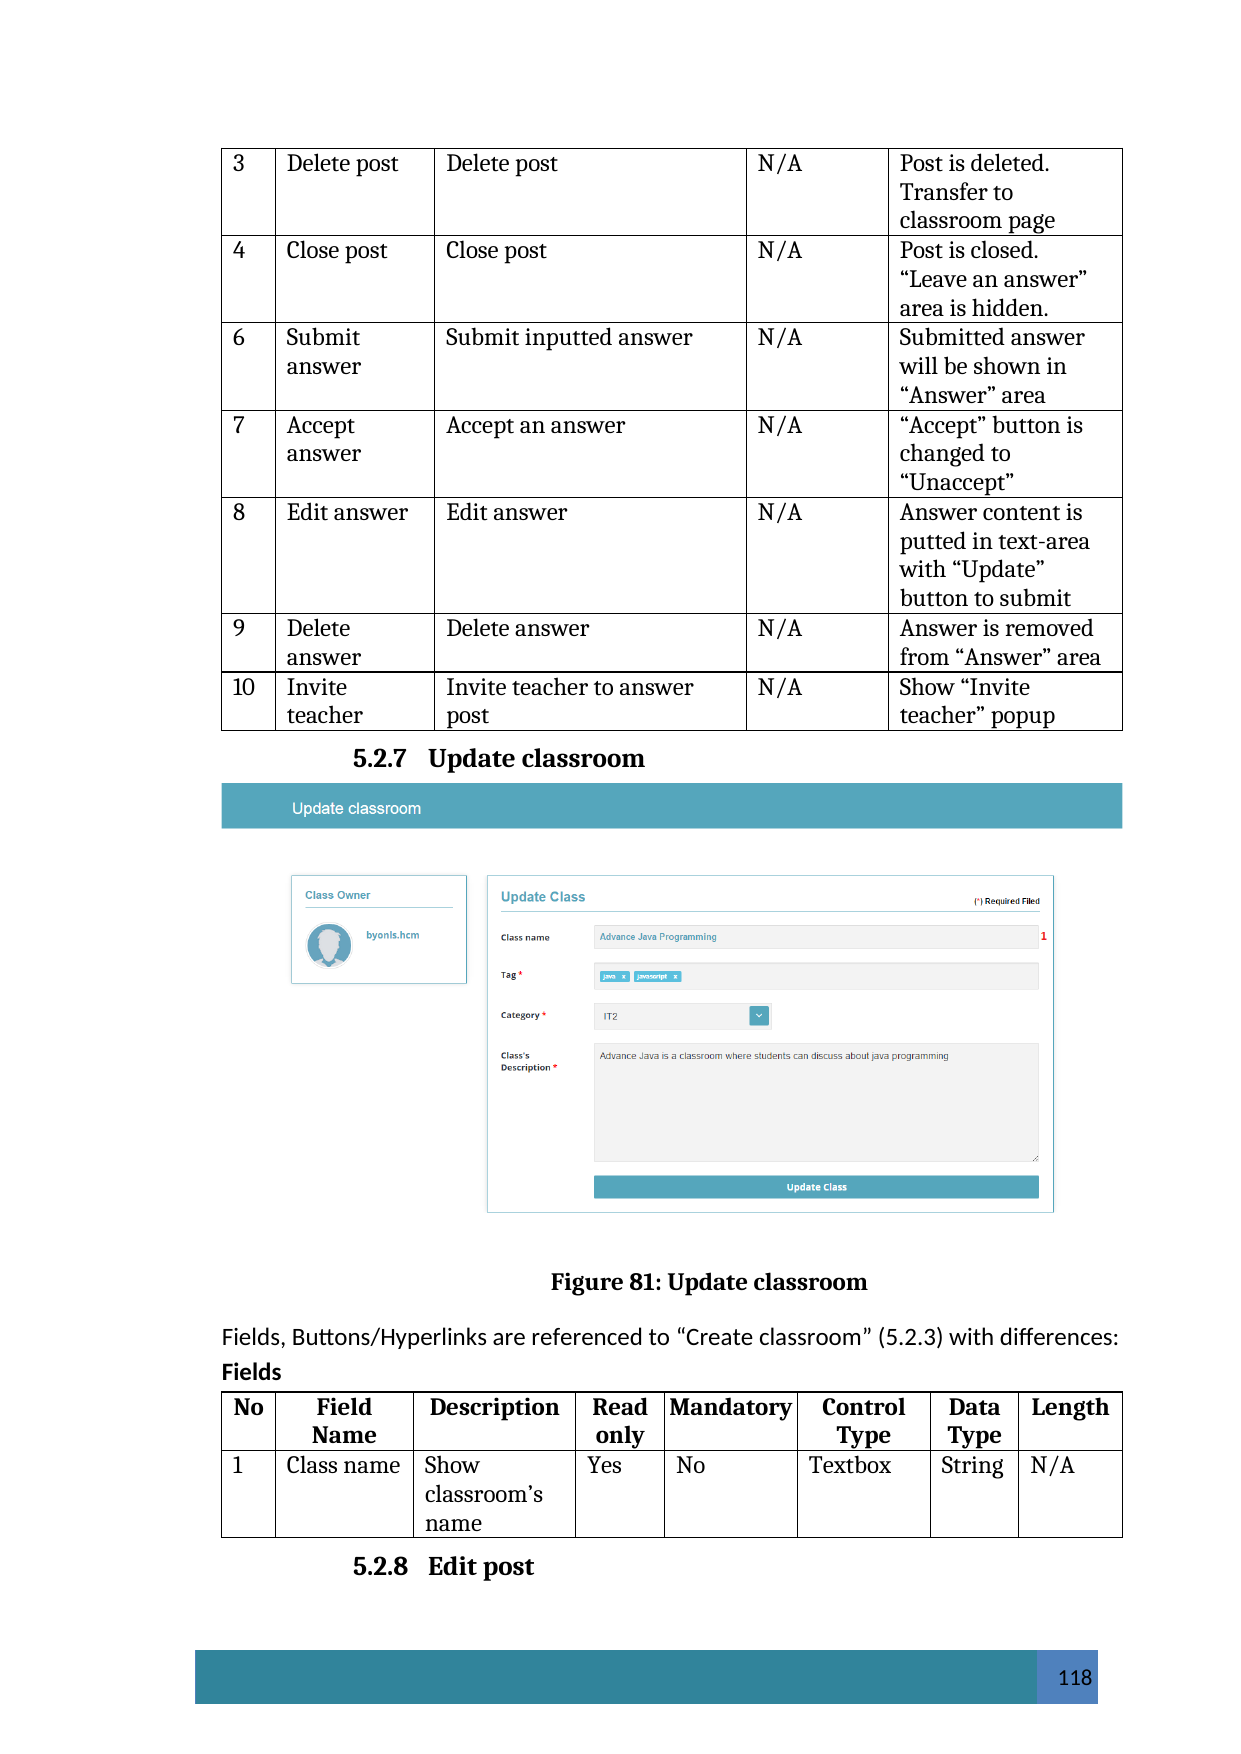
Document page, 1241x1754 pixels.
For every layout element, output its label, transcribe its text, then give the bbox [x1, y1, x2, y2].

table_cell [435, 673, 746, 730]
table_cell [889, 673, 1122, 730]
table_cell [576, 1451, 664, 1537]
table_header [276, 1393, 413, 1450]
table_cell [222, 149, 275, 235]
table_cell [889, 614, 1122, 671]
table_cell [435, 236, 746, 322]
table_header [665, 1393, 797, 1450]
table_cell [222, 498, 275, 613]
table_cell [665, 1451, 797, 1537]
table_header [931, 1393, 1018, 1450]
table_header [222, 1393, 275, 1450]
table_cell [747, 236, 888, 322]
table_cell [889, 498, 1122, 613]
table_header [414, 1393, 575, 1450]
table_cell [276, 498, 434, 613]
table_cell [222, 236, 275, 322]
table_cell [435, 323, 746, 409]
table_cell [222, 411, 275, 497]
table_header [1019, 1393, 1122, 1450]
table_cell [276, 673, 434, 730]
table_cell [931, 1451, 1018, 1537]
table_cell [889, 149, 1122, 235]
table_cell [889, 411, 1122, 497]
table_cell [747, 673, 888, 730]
picture [221, 783, 1123, 1243]
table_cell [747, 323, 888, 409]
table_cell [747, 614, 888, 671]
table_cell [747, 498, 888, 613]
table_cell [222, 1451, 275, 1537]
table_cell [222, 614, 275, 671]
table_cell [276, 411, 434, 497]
text Fields, Buttons/Hyperlinks are referenced to “Create classroom” (5.2.3) with differences: Fields [222, 1321, 1122, 1387]
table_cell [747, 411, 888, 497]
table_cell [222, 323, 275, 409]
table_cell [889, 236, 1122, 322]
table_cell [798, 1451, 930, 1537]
subtitle Update classroom [353, 743, 1122, 775]
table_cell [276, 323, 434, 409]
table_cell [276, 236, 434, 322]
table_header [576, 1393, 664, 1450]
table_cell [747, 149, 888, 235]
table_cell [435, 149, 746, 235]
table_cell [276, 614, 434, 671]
subtitle Edit post [353, 1551, 1122, 1582]
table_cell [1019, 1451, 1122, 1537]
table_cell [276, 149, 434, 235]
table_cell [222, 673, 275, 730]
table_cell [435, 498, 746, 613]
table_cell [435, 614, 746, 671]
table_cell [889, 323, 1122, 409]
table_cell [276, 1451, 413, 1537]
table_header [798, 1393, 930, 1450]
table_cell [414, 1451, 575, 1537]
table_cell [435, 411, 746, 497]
